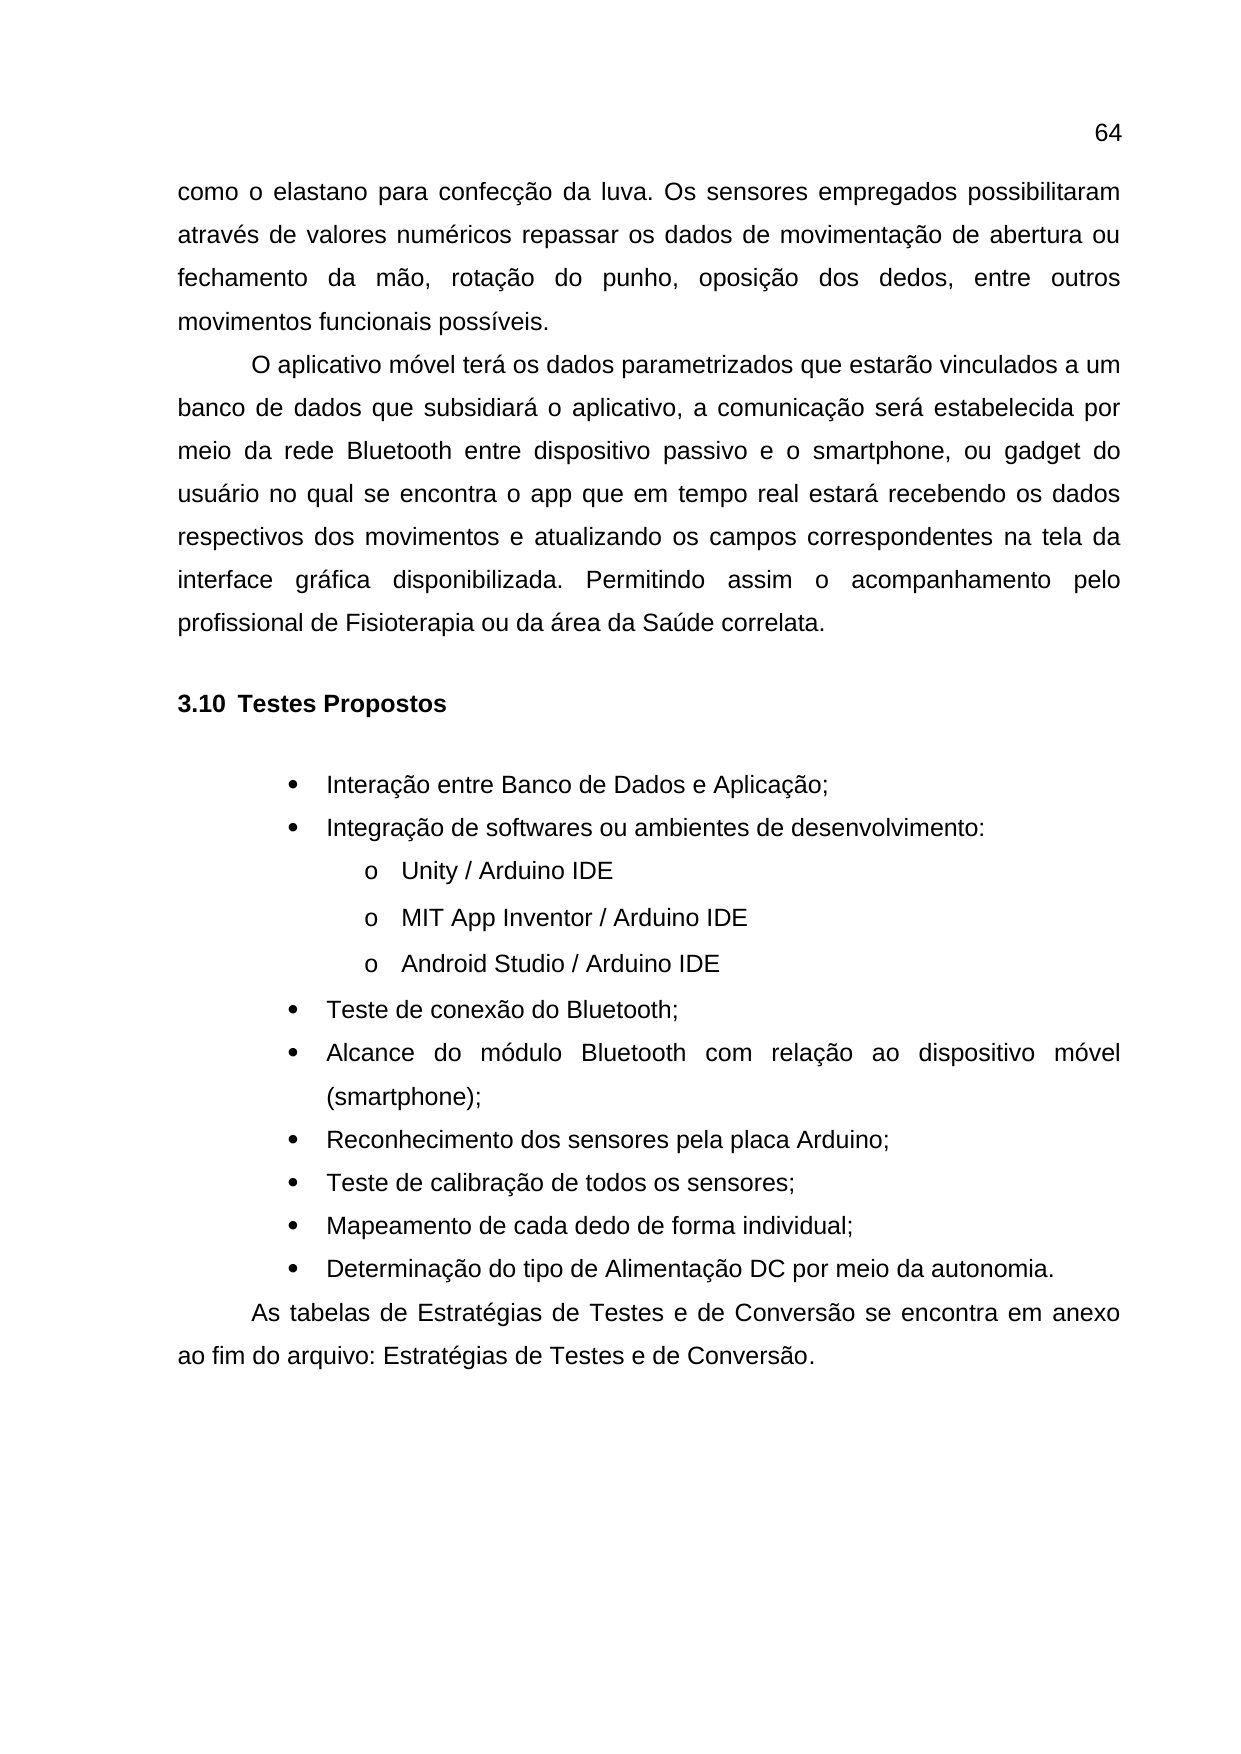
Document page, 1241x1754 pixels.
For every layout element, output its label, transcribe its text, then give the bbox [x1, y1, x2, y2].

list Reconhecimento dos sensores pela placa Arduino; [288, 1125, 1122, 1154]
subtitle Testes Propostos [177, 689, 1122, 718]
list Teste de conexão do Bluetooth; [288, 995, 1122, 1024]
list Android Studio / Arduino IDE [363, 949, 1122, 980]
list Teste de calibração de todos os sensores; [288, 1168, 1122, 1197]
list MIT App Inventor / Arduino IDE [363, 902, 1122, 933]
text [177, 177, 1122, 335]
list Alcance do módulo Bluetooth com relação ao dispositivo móvel (smartphone); [288, 1038, 1122, 1110]
list Integração de softwares ou ambientes de desenvolvimento: [288, 813, 1122, 842]
list Unity / Arduino IDE [363, 856, 1122, 887]
text O aplicativo móvel terá os dados parametrizados que estarão vinculados a um banco de dados que subsidiará o aplicativo, a comunicação será estabelecida por meio da rede Bluetooth entre dispositivo passivo e o smartphone, ou gadget do usuário no qual se encontra o app que em tempo real estará recebendo os dados respectivos dos movimentos e atualizando os campos correspondentes na tela da interface gráfica disponibilizada. Permitindo assim o acompanhamento pelo profissional de Fisioterapia ou da área da Saúde correlata. [177, 350, 1122, 637]
text As tabelas de Estratégias de Testes e de Conversão se encontra em anexo ao fim do arquivo: Estratégias de Testes e de Conversão. [177, 1298, 1122, 1369]
list Mapeamento de cada dedo de forma individual; [288, 1211, 1122, 1240]
list Interação entre Banco de Dados e Aplicação; [288, 770, 1122, 798]
list Determinação do tipo de Alimentação DC por meio da autonomia. [288, 1254, 1122, 1283]
